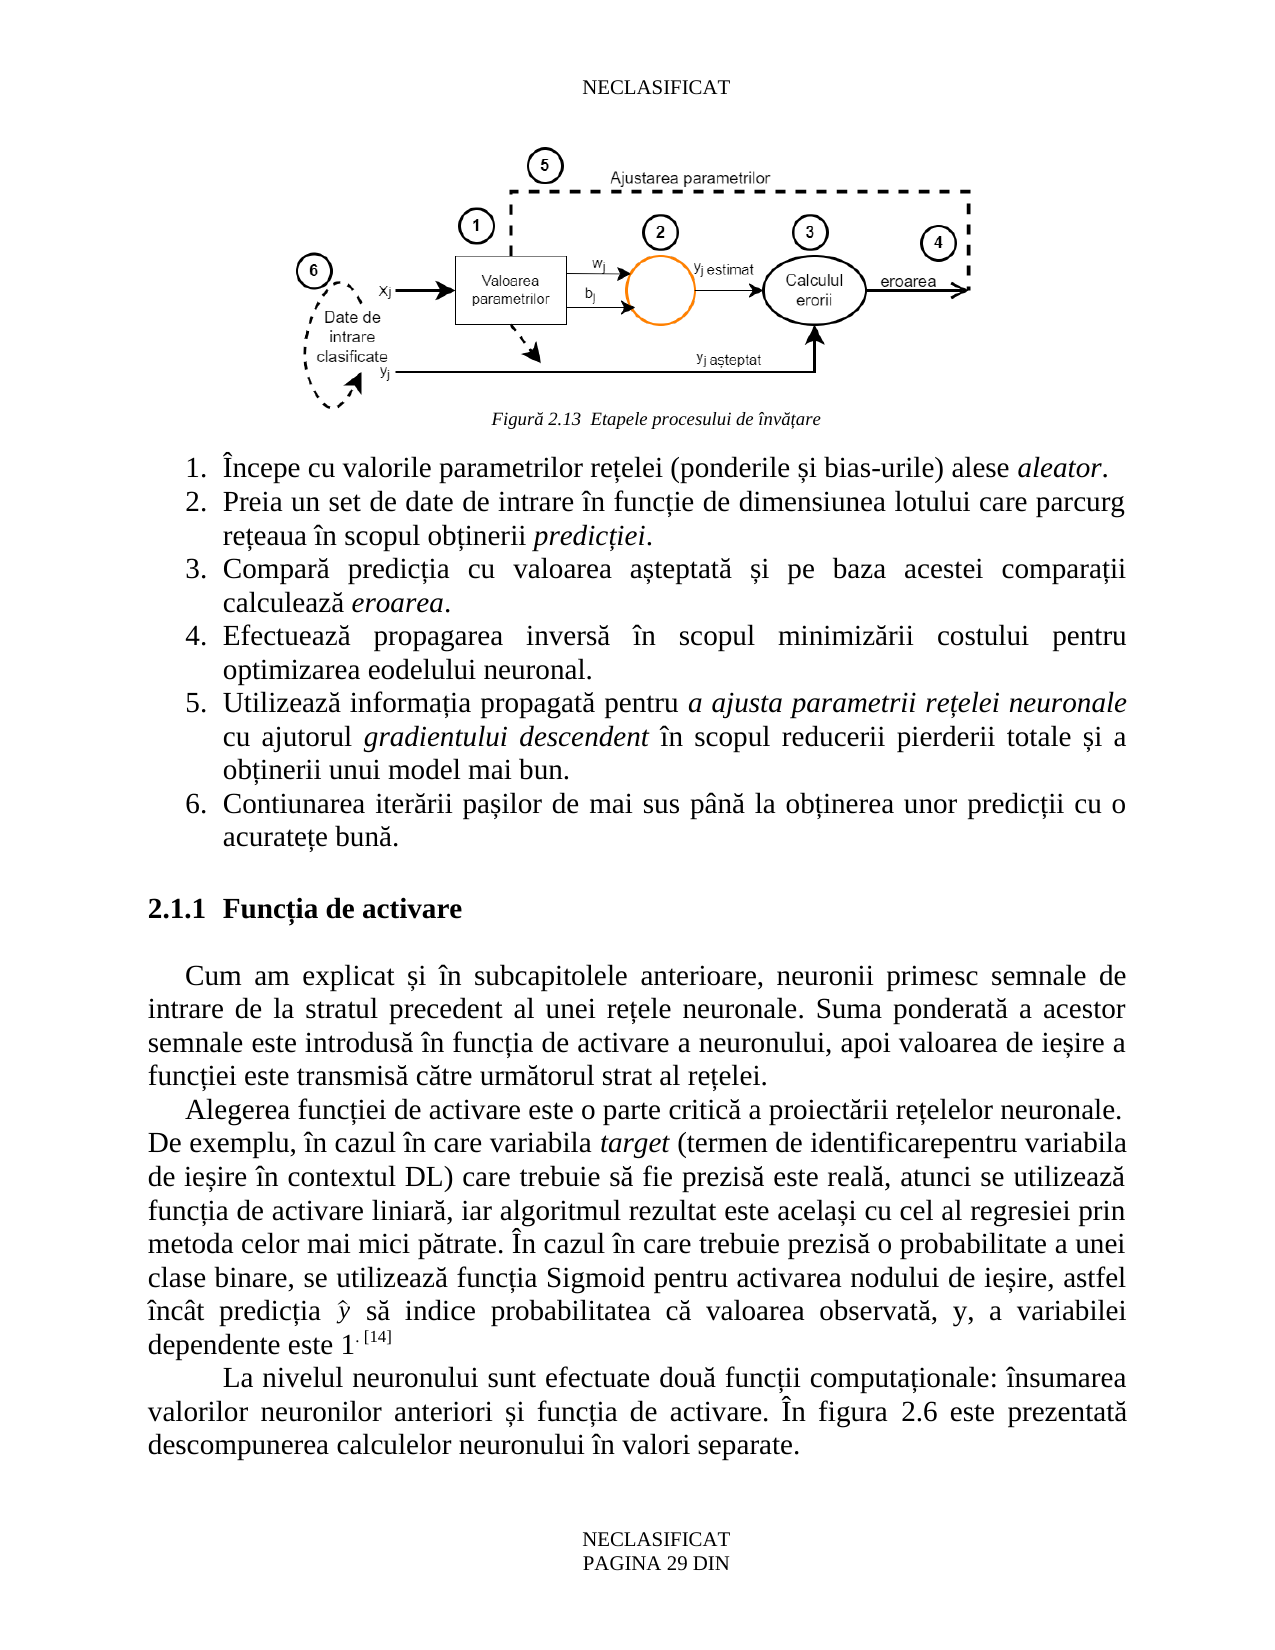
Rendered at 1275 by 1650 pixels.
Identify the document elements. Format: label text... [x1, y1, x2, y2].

text Cum am explicat și în subcapitolele anterioare, neuronii primesc semnale de intrare de la stratul precedent al unei rețele neuronale. Suma ponderată a acestor semnale este introdusă în funcția de activare a neuronului, apoi valoarea de ieșire a funcției este transmisă către următorul strat al rețelei. [148, 958, 1127, 1092]
list Utilizează informația propagată pentru a ajusta parametrii rețelei neuronale cu ajutorul gradientului descendent în scopul reducerii pierderii totale și a obținerii unui model mai bun. [185, 685, 1127, 786]
text La nivelul neuronului sunt efectuate două funcții computaționale: însumarea valorilor neuronilor anteriori și funcția de activare. În figura 2.6 este prezentată descompunerea calculelor neuronului în valori separate. [148, 1360, 1127, 1461]
text De exemplu, în cazul în care variabila target (termen de identificarepentru variabila de ieșire în contextul DL) care trebuie să fie prezisă este reală, atunci se utilizează funcția de activare liniară, iar algoritmul rezultat este același cu cel al regresiei prin metoda celor mai mici pătrate. În cazul în care trebuie prezisă o probabilitate a unei clase binare, se utilizează funcția Sigmoid pentru activarea nodului de ieșire, astfel încât predicția să indice probabilitatea că valoarea observată, y, a variabilei dependente este 1. [148, 1126, 1127, 1360]
list Efectuează propagarea inversă în scopul minimizării costului pentru optimizarea eodelului neuronal. [185, 618, 1127, 685]
list Începe cu valorile parametrilor rețelei (ponderile și bias-urile) alese aleator. [185, 451, 1127, 484]
picture [292, 147, 983, 409]
list Preia un set de date de intrare în funcție de dimensiunea lotului care parcurg rețeaua în scopul obținerii predicției. [185, 484, 1127, 551]
subtitle Funcția de activare [148, 891, 1127, 924]
list Contiunarea iterării pașilor de mai sus până la obținerea unor predicții cu o acuratețe bună. [185, 786, 1127, 853]
text Alegerea funcției de activare este o parte critică a proiectării rețelelor neuronale. [148, 1092, 1127, 1126]
list Compară predicția cu valoarea așteptată și pe baza acestei comparații calculează eroarea. [185, 551, 1127, 618]
